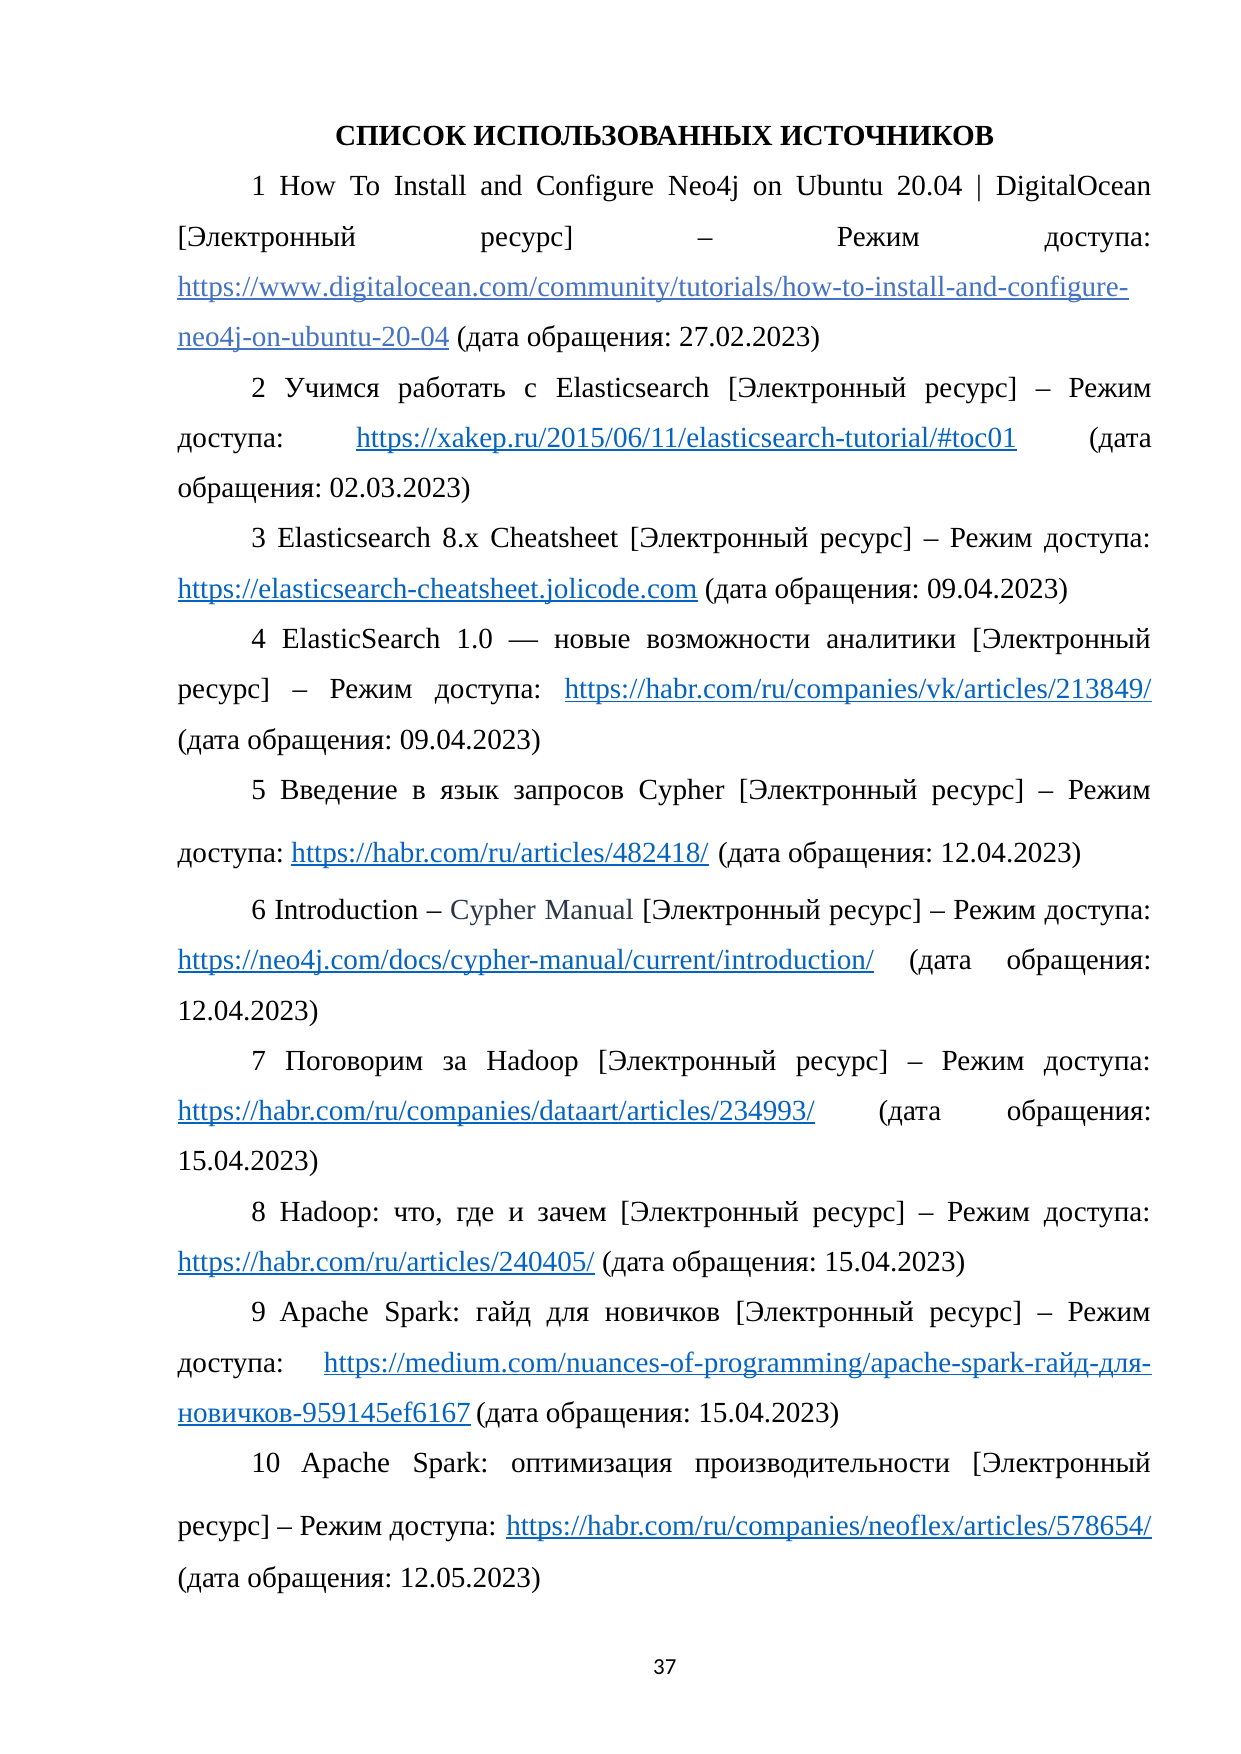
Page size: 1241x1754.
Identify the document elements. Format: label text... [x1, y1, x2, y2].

text 6 Introduction – Cypher Manual [Электронный ресурс] – Режим доступа: https://neo4j.com/docs/cypher-manual/current/introduction/ (дата обращения: 12.04.2023) [177, 892, 1152, 1026]
text 1 How To Install and Configure Neo4j on Ubuntu 20.04 | DigitalOcean [Электронный ресурс] – Режим доступа: https://www.digitalocean.com/community/tutorials/how-to-install-and-configure-neo4j-on-ubuntu-20-04 (дата обращения: 27.02.2023) [177, 168, 1152, 353]
text 3 Elasticsearch 8.x Cheatsheet [Электронный ресурс] – Режим доступа: https://elasticsearch-cheatsheet.jolicode.com (дата обращения: 09.04.2023) [177, 521, 1152, 604]
text 7 Поговорим за Hadoop [Электронный ресурс] – Режим доступа: https://habr.com/ru/companies/dataart/articles/234993/ (дата обращения: 15.04.2023) [177, 1043, 1152, 1177]
text 8 Hadoop: что, где и зачем [Электронный ресурс] – Режим доступа: https://habr.com/ru/articles/240405/ (дата обращения: 15.04.2023) [177, 1194, 1152, 1278]
text 9 Apache Spark: гайд для новичков [Электронный ресурс] – Режим доступа: https://medium.com/nuances-of-programming/apache-spark-гайд-для-новичков-959145ef6167 (дата обращения: 15.04.2023) [177, 1294, 1152, 1429]
text 4 ElasticSearch 1.0 — новые возможности аналитики [Электронный ресурс] – Режим доступа: https://habr.com/ru/companies/vk/articles/213849/ (дата обращения: 09.04.2023) [177, 621, 1152, 755]
text СПИСОК ИСПОЛЬЗОВАННЫХ ИСТОЧНИКОВ [177, 118, 1152, 152]
text 10 Apache Spark: оптимизация производительности [Электронный ресурс] – Режим доступа: https://habr.com/ru/companies/neoflex/articles/578654/ (дата обращения: 12.05.2023) [177, 1445, 1152, 1594]
text 2 Учимся работать с Elasticsearch [Электронный ресурс] – Режим доступа: https://xakep.ru/2015/06/11/elasticsearch-tutorial/#toc01 (дата обращения: 02.03.2023) [177, 370, 1152, 504]
text 5 Введение в язык запросов Cypher [Электронный ресурс] – Режим доступа: https://habr.com/ru/articles/482418/ (дата обращения: 12.04.2023) [177, 772, 1152, 870]
